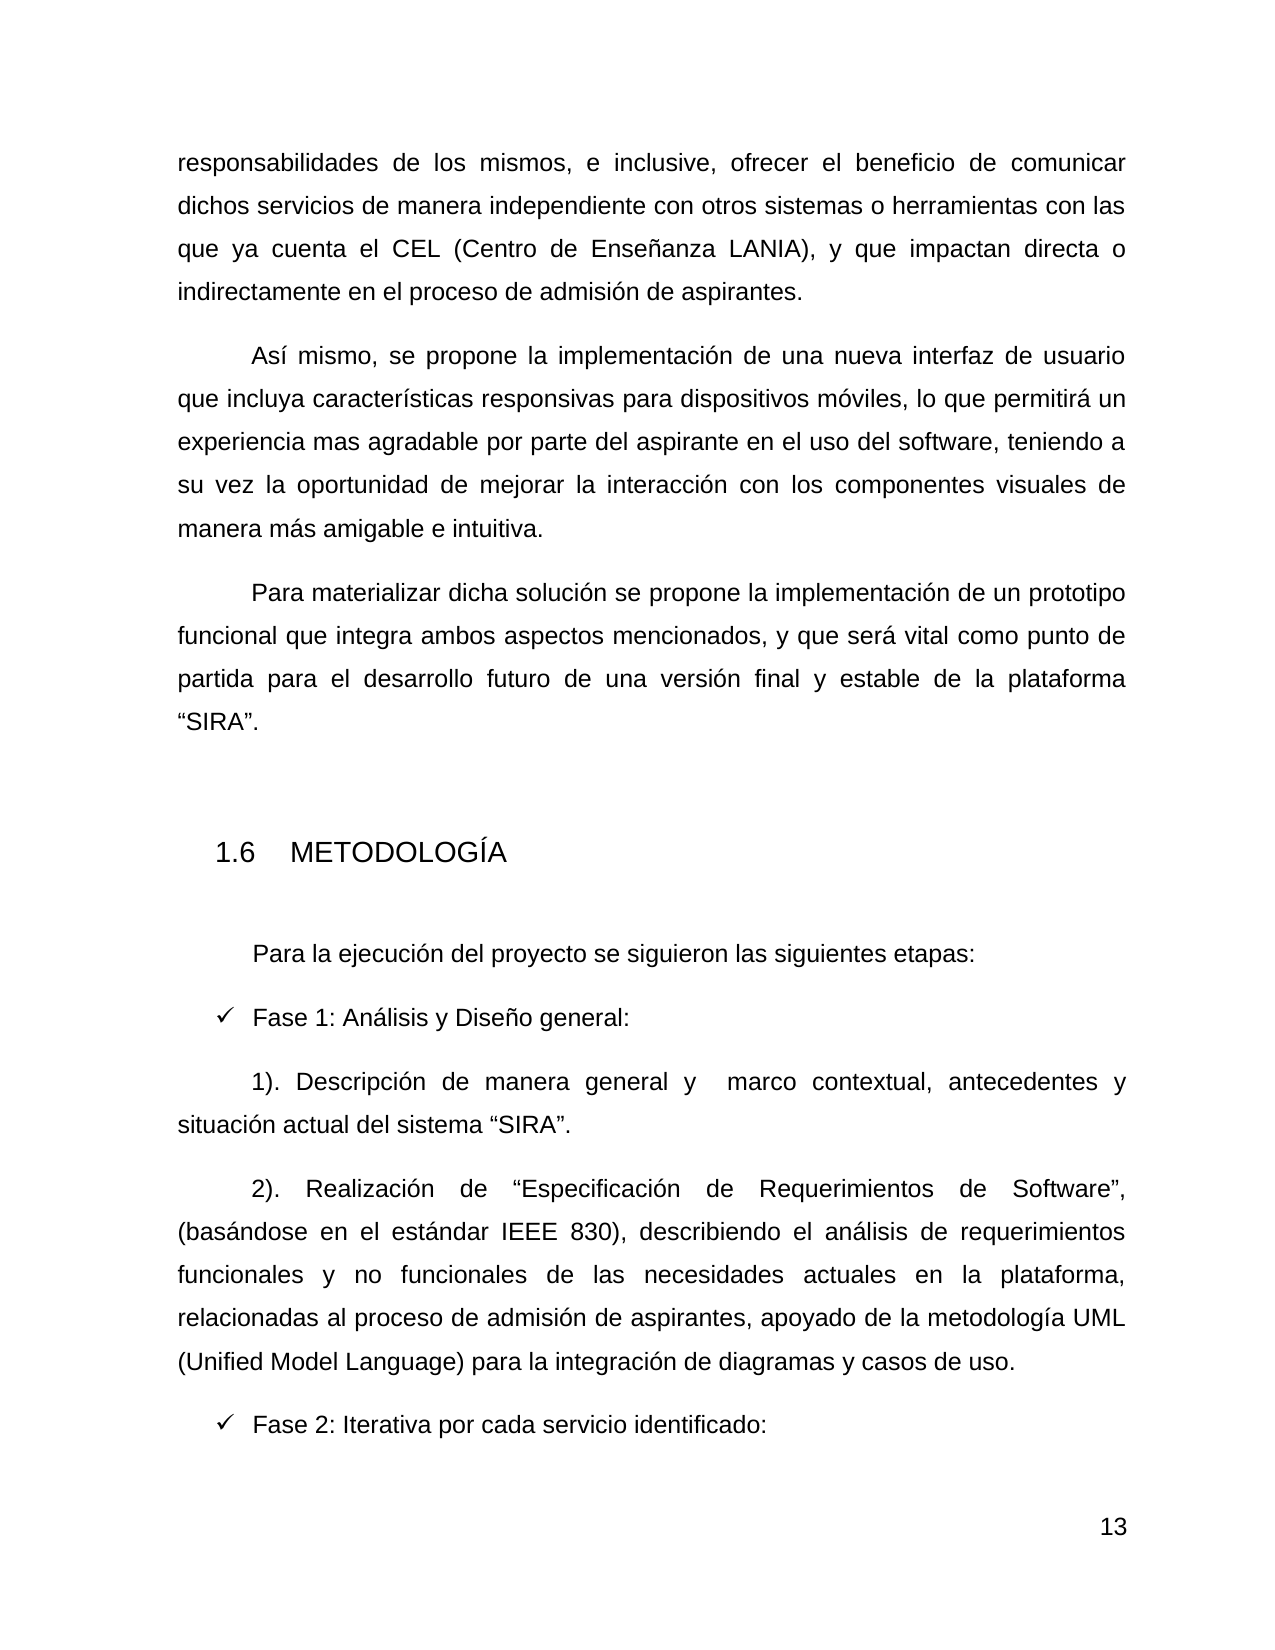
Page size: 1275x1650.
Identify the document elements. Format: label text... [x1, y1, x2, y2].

text Para materializar dicha solución se propone la implementación de un prototipo funcional que integra ambos aspectos mencionados, y que será vital como punto de partida para el desarrollo futuro de una versión final y estable de la plataforma “SIRA”. [177, 577, 1127, 736]
text Para la ejecución del proyecto se siguieron las siguientes etapas: [177, 939, 1127, 968]
list Fase 2: Iterativa por cada servicio identificado: [215, 1411, 1127, 1439]
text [177, 148, 1127, 306]
text 2). Realización de “Especificación de Requerimientos de Software”, (basándose en el estándar IEEE 830), describiendo el análisis de requerimientos funcionales y no funcionales de las necesidades actuales en la plataforma, relacionadas al proceso de admisión de aspirantes, apoyado de la metodología UML (Unified Model Language) para la integración de diagramas y casos de uso. [177, 1174, 1127, 1375]
subtitle METODOLOGÍA [215, 835, 1127, 868]
text Así mismo, se propone la implementación de una nueva interfaz de usuario que incluya características responsivas para dispositivos móviles, lo que permitirá un experiencia mas agradable por parte del aspirante en el uso del software, teniendo a su vez la oportunidad de mejorar la interacción con los componentes visuales de manera más amigable e intuitiva. [177, 341, 1127, 542]
list Fase 1: Análisis y Diseño general: [215, 1003, 1127, 1032]
text 1). Descripción de manera general y marco contextual, antecedentes y situación actual del sistema “SIRA”. [177, 1067, 1127, 1139]
